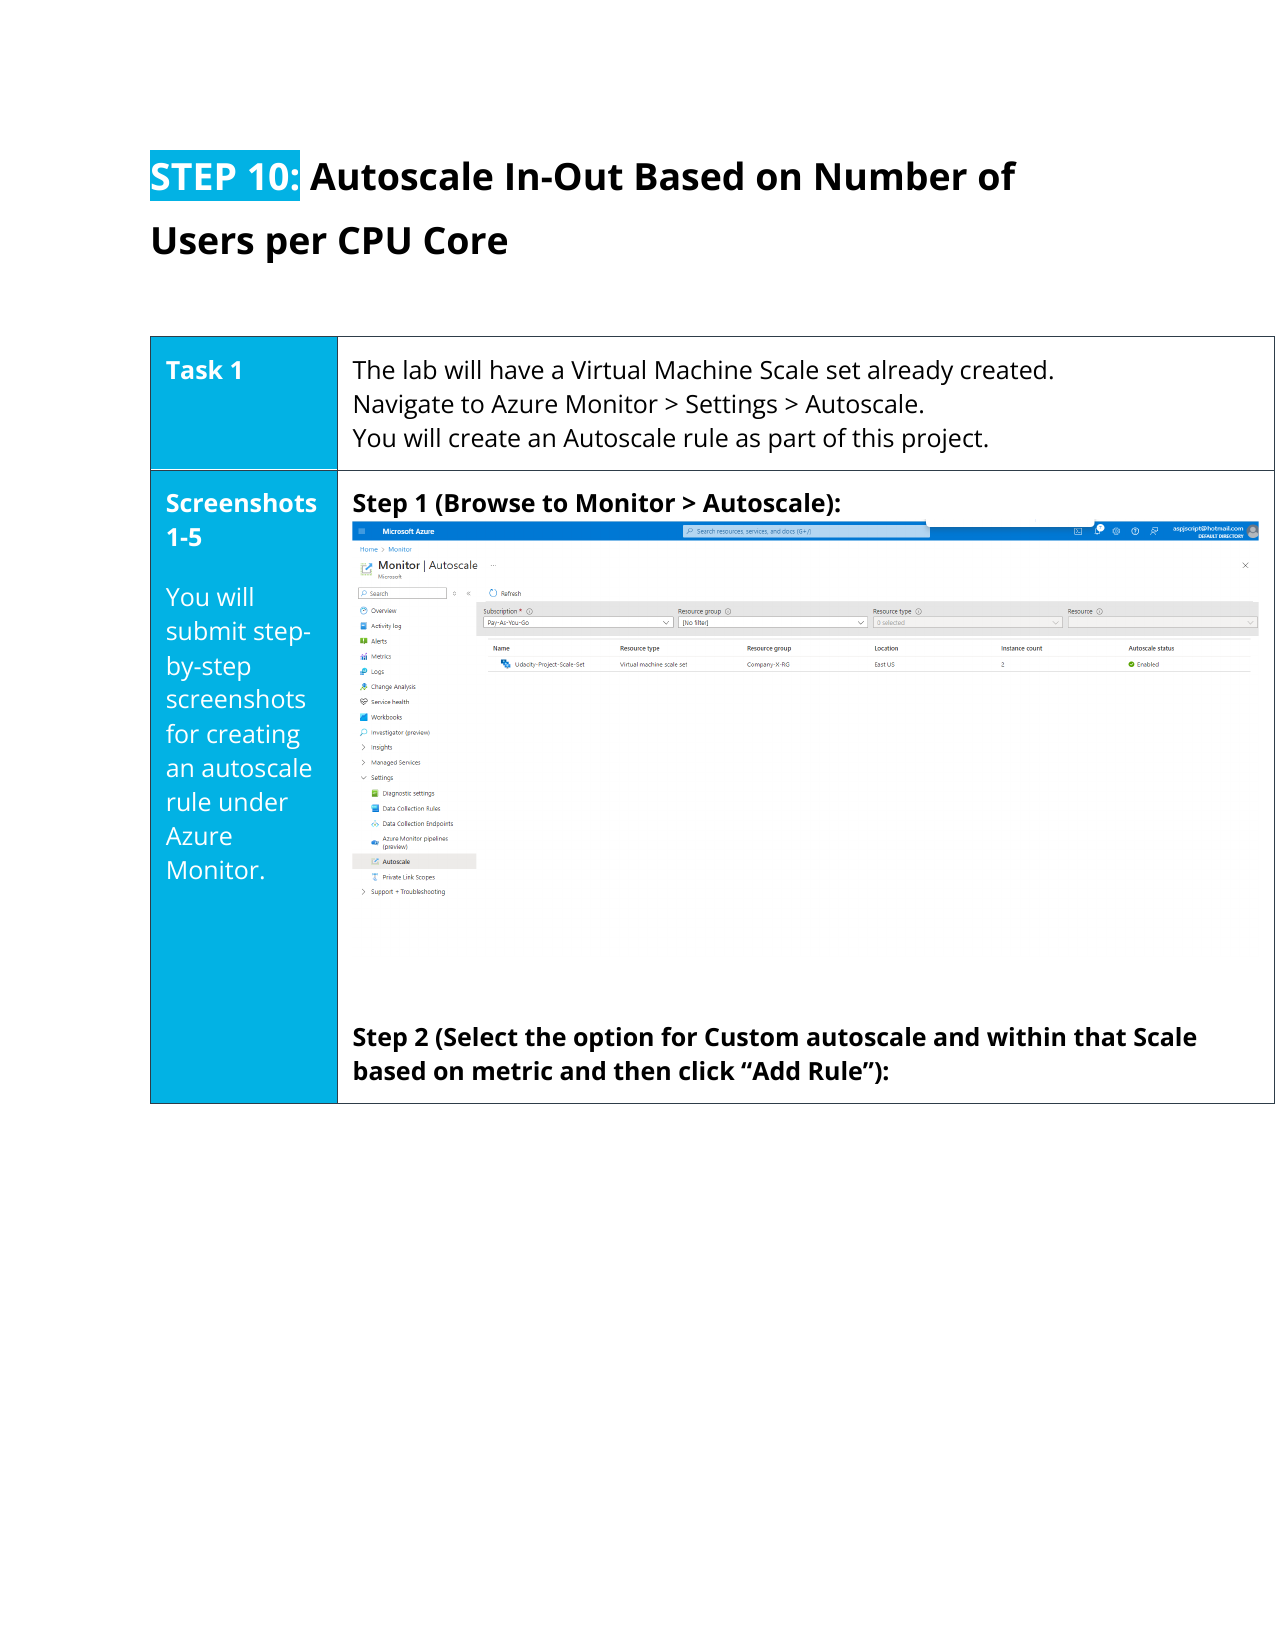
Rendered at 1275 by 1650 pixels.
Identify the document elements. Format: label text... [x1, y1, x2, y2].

table_header The lab will have a Virtual Machine Scale set already created. Navigate to Azure Monitor > Settings > Autoscale. You will create an Autoscale rule as part of this project. [338, 337, 1274, 469]
picture [352, 519, 1259, 957]
table_cell Step 1 (Browse to Monitor > Autoscale): Step 2 (Select the option for Custom autoscale and within that Scale based on metric and then click “Add Rule”): Step 3 (Create the scale rule. They key part on this screen is that Percentage CPU metric is selected): Step 4 (Once scale rule is created, submit the summary screenshot): Step 5 (Screenshot for “Autoscale Enabled”): [338, 471, 1274, 1103]
table_cell Screenshots 1-5 You will submit step-by-step screenshots for creating an autoscale rule under Azure Monitor. [151, 471, 337, 1103]
subtitle STEP 10: Autoscale In-Out Based on Number of Users per CPU Core [150, 150, 1125, 269]
table_header Task 1 [151, 337, 337, 469]
